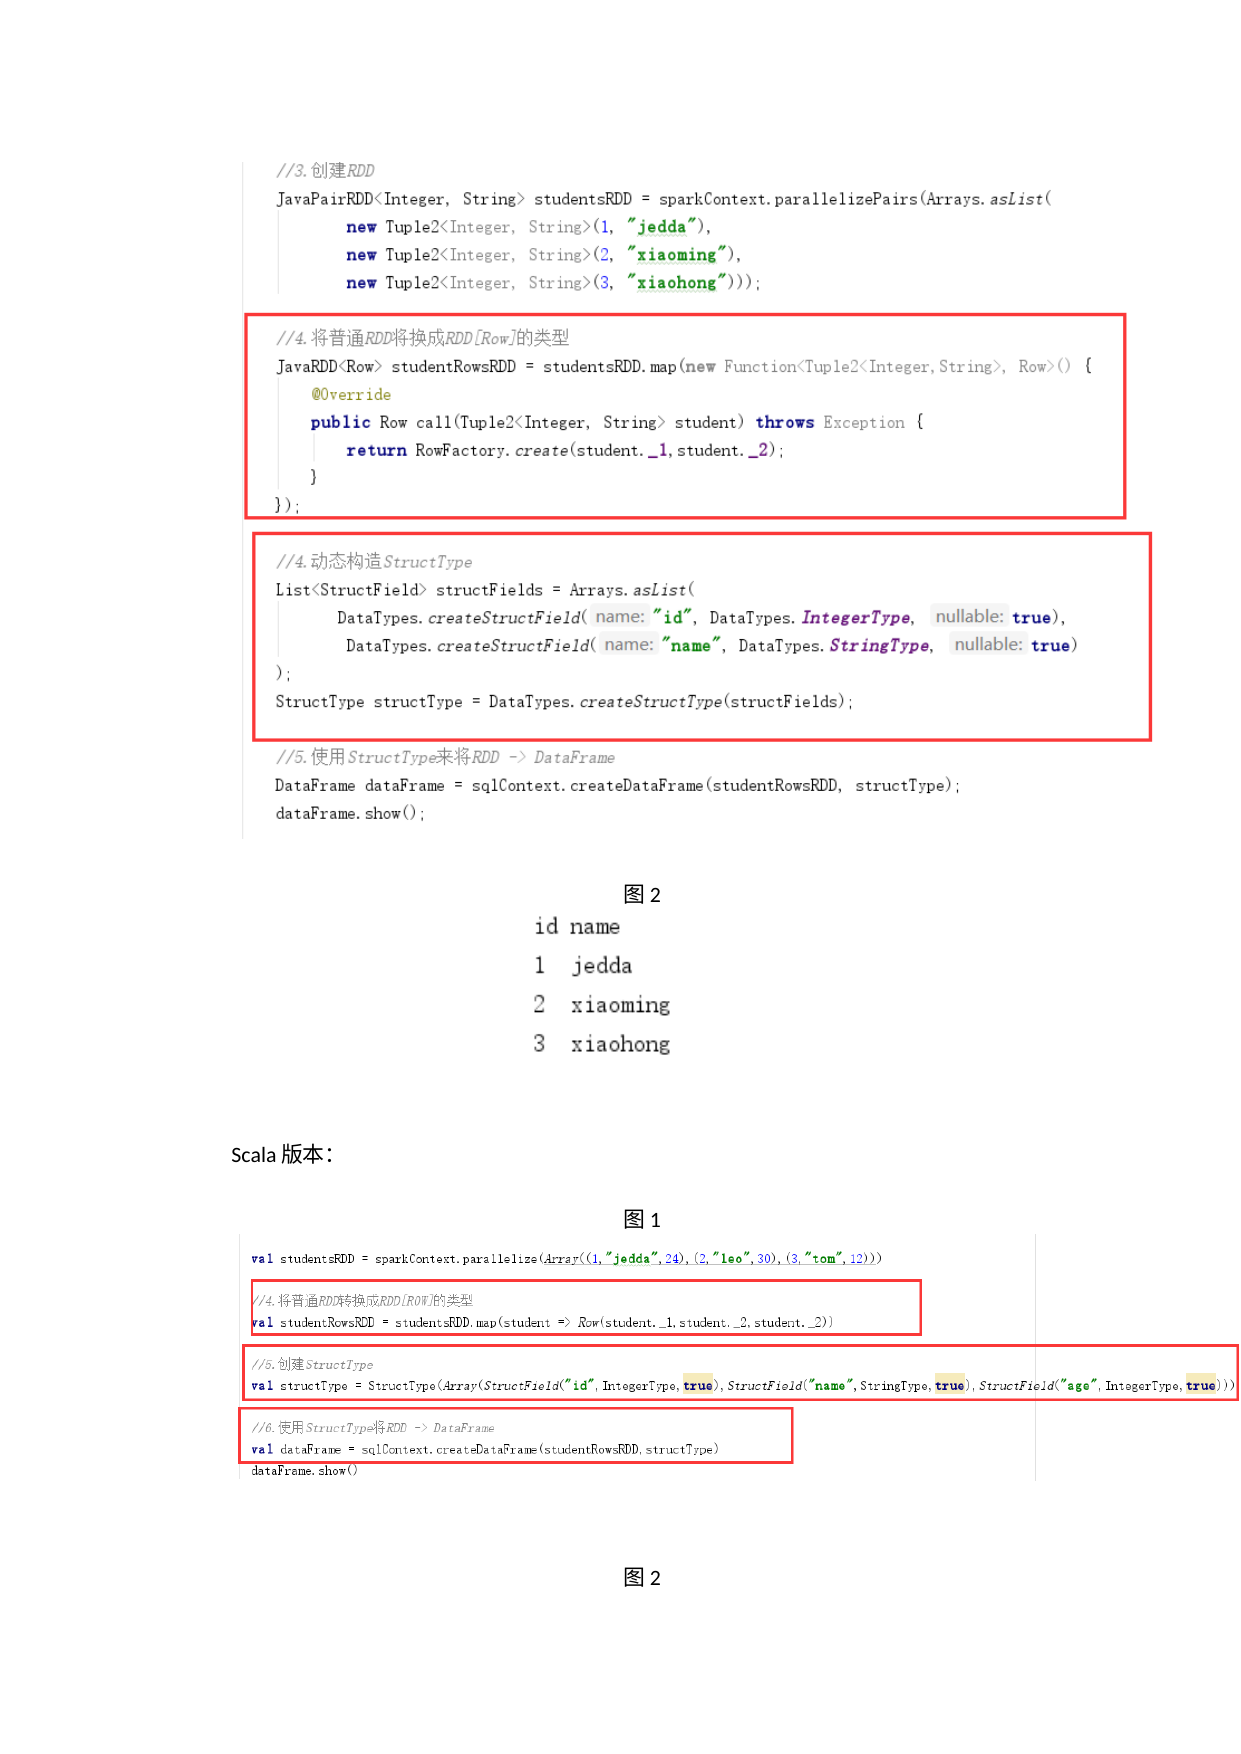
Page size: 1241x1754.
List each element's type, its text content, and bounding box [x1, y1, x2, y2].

text 图1 [187, 1202, 1053, 1234]
text 图2 [187, 877, 1053, 909]
picture [517, 909, 767, 1080]
picture [231, 1234, 1241, 1481]
text Scala版本： [187, 1137, 1053, 1169]
text 图2 [187, 1559, 1053, 1592]
picture [231, 162, 1170, 839]
